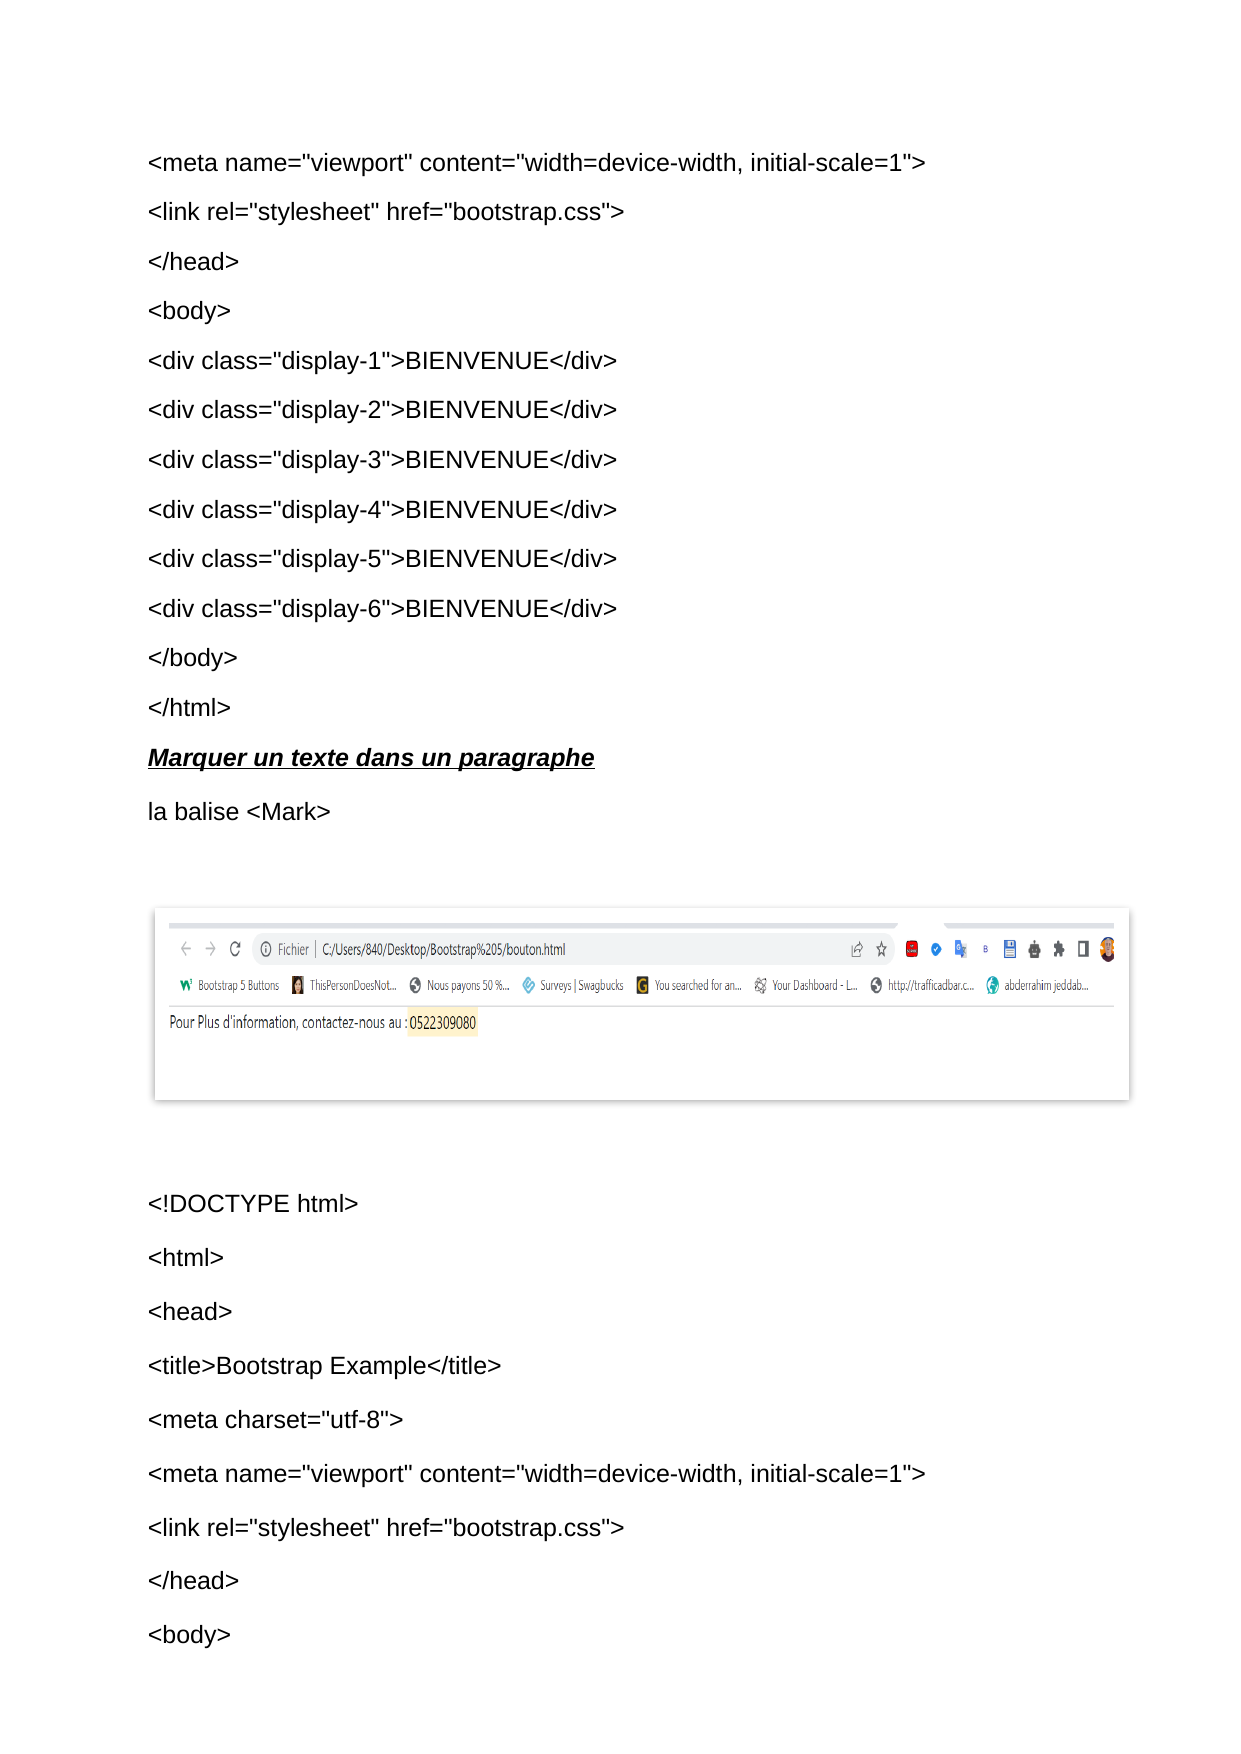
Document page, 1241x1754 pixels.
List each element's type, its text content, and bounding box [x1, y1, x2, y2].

text la balise <Mark> [148, 796, 1093, 825]
text <title>Bootstrap Example</title> [148, 1351, 1093, 1380]
text <div class="display-1">BIENVENUE</div> [148, 346, 1093, 375]
text <meta name="viewport" content="width=device-width, initial-scale=1"> [148, 148, 1093, 176]
text <html> [148, 1243, 1093, 1272]
text </head> [148, 247, 1093, 276]
picture [169, 923, 1114, 1085]
text Marquer un texte dans un paragraphe [148, 743, 1093, 771]
text <link rel="stylesheet" href="bootstrap.css"> [148, 197, 1093, 226]
text <!DOCTYPE html> [148, 1189, 1093, 1218]
text <div class="display-2">BIENVENUE</div> [148, 396, 1093, 424]
text <body> [148, 1620, 1093, 1649]
text <div class="display-6">BIENVENUE</div> [148, 594, 1093, 623]
text <meta charset="utf-8"> [148, 1405, 1093, 1433]
text <div class="display-4">BIENVENUE</div> [148, 495, 1093, 523]
text </head> [148, 1566, 1093, 1595]
text <div class="display-3">BIENVENUE</div> [148, 445, 1093, 474]
text </body> [148, 643, 1093, 672]
text <head> [148, 1297, 1093, 1326]
text <body> [148, 296, 1093, 325]
text </html> [148, 693, 1093, 722]
text <div class="display-5">BIENVENUE</div> [148, 544, 1093, 573]
text <link rel="stylesheet" href="bootstrap.css"> [148, 1512, 1093, 1541]
text <meta name="viewport" content="width=device-width, initial-scale=1"> [148, 1459, 1093, 1487]
